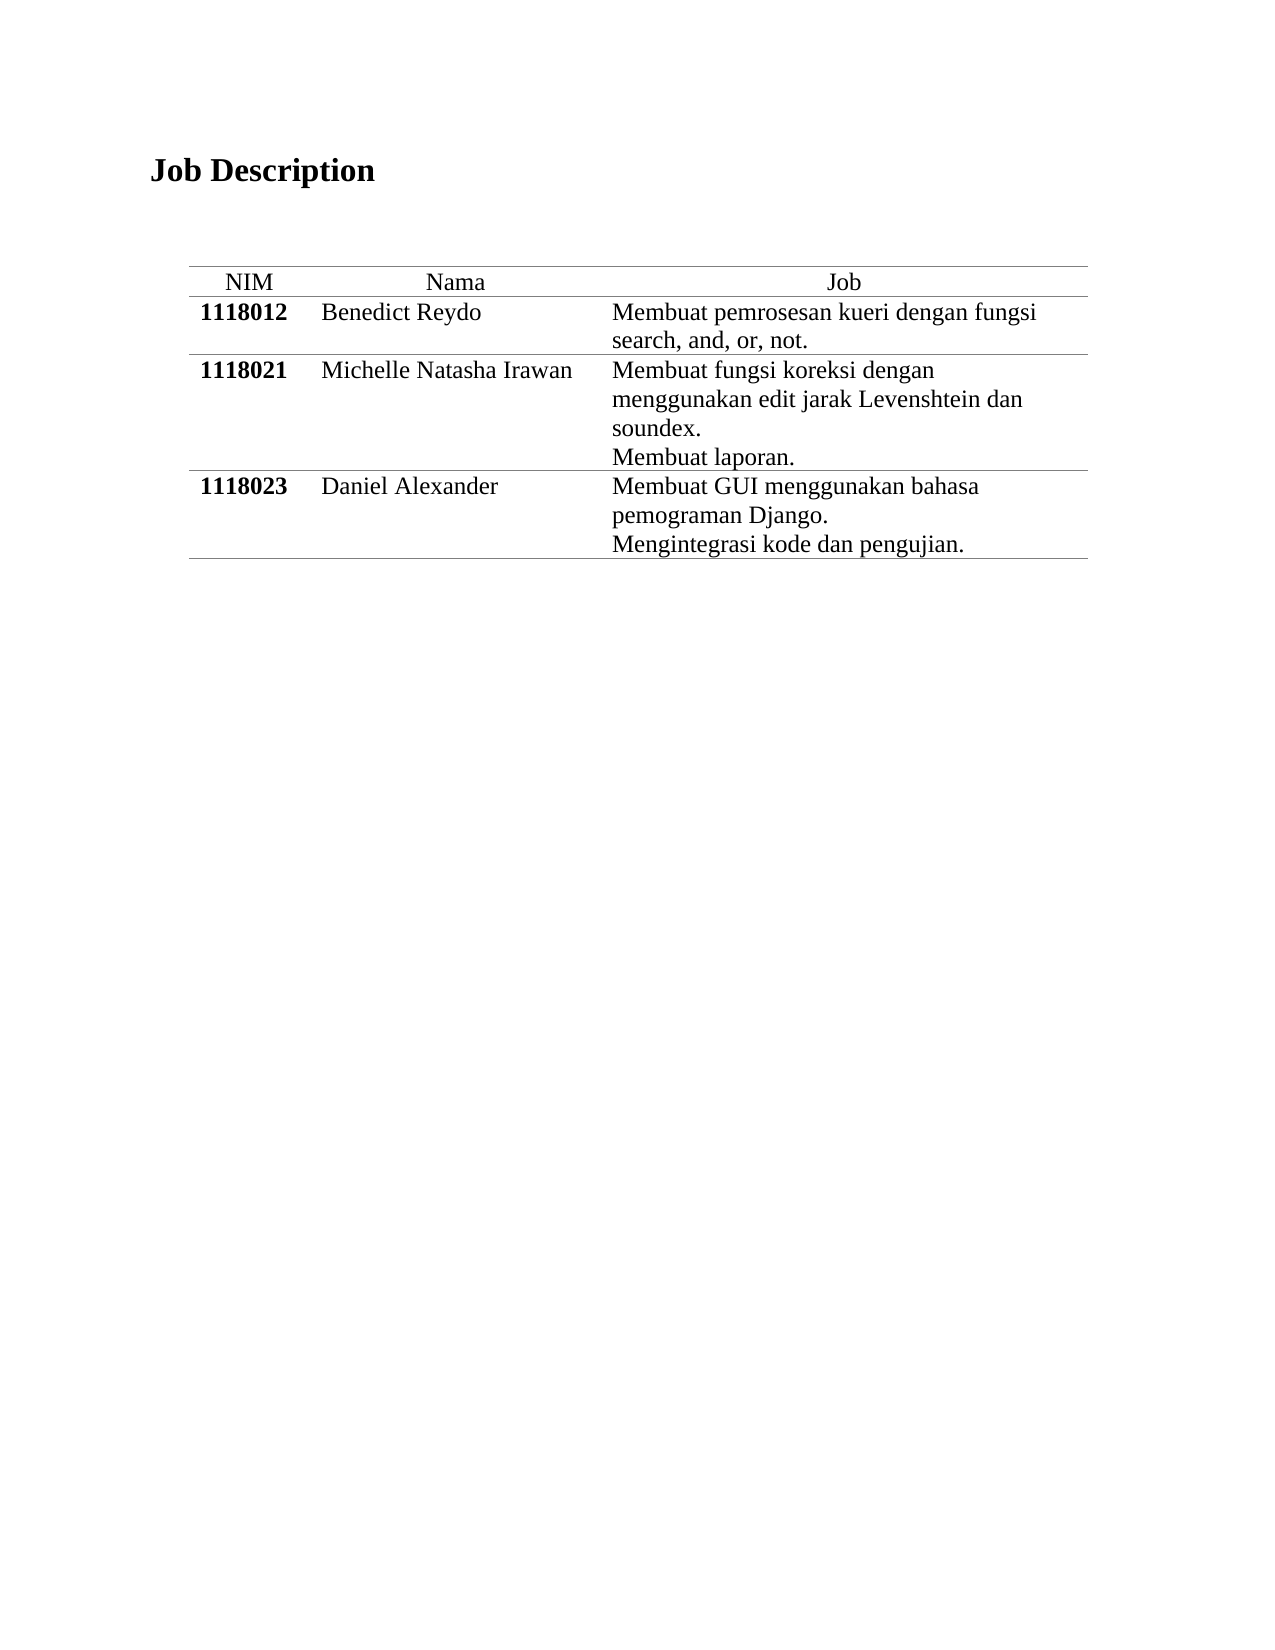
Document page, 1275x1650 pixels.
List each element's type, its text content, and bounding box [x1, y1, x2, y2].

text Job Description [150, 150, 1125, 188]
table_cell Daniel Alexander [310, 471, 601, 558]
table_cell Benedict Reydo [310, 297, 601, 354]
table_header Nama [310, 267, 601, 296]
table_header Job [601, 267, 1088, 296]
table_cell Membuat pemrosesan kueri dengan fungsi search, and, or, not. [601, 297, 1088, 354]
table_header NIM [189, 267, 310, 296]
table_cell 1118012 [189, 297, 310, 354]
table_cell Michelle Natasha Irawan [310, 355, 601, 470]
table_cell Membuat GUI menggunakan bahasa pemograman Django. Mengintegrasi kode dan pengujian. [601, 471, 1088, 558]
table_cell Membuat fungsi koreksi dengan menggunakan edit jarak Levenshtein dan soundex. Membuat laporan. [601, 355, 1088, 470]
table_cell 1118021 [189, 355, 310, 470]
table_cell 1118023 [189, 471, 310, 558]
